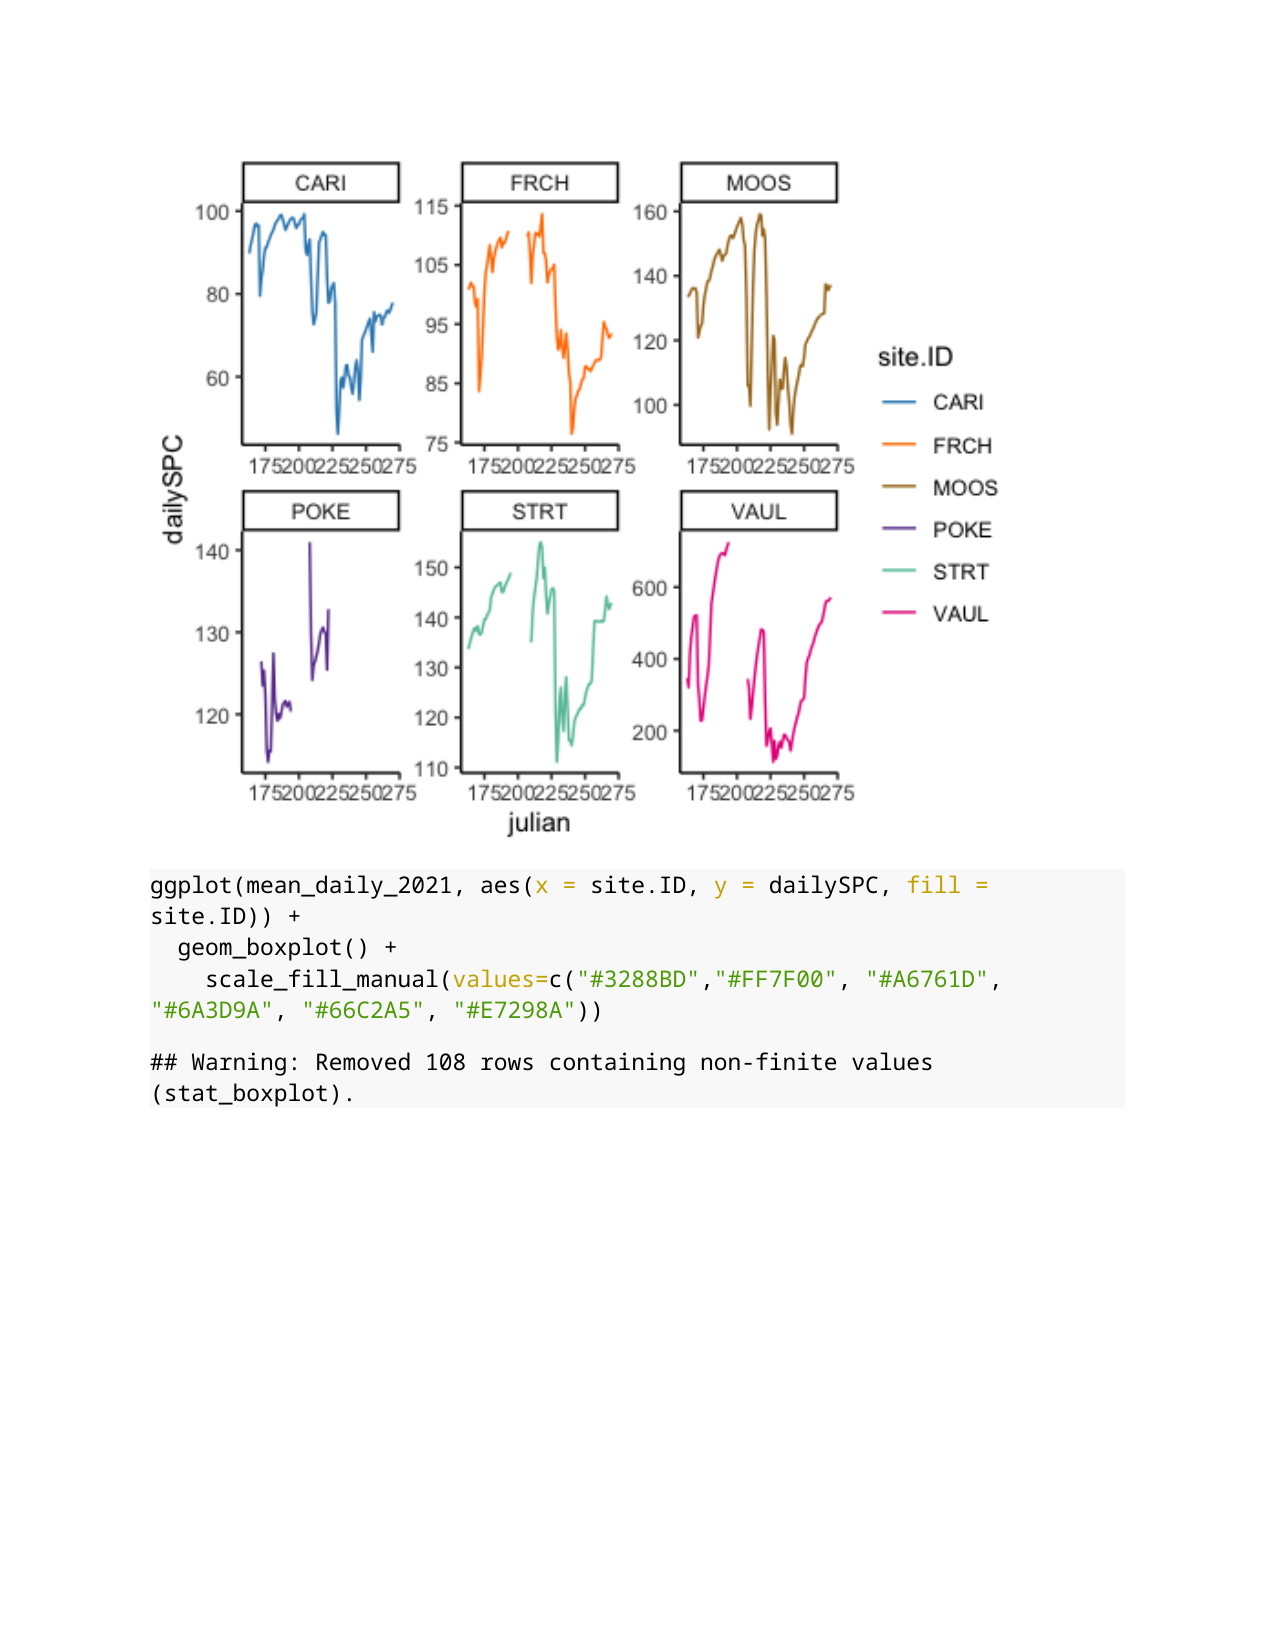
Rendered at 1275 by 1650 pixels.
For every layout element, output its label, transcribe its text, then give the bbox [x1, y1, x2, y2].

text ggplot(mean_daily_2021, aes(x = site.ID, y = dailySPC, fill = site.ID)) + geom_boxplot() + scale_fill_manual(values=c("#3288BD","#FF7F00", "#A6761D", "#6A3D9A", "#66C2A5", "#E7298A")) [150, 869, 1125, 1025]
text ## Warning: Removed 108 rows containing non-finite values (stat_boxplot). [150, 1046, 1125, 1108]
picture [150, 150, 1025, 850]
